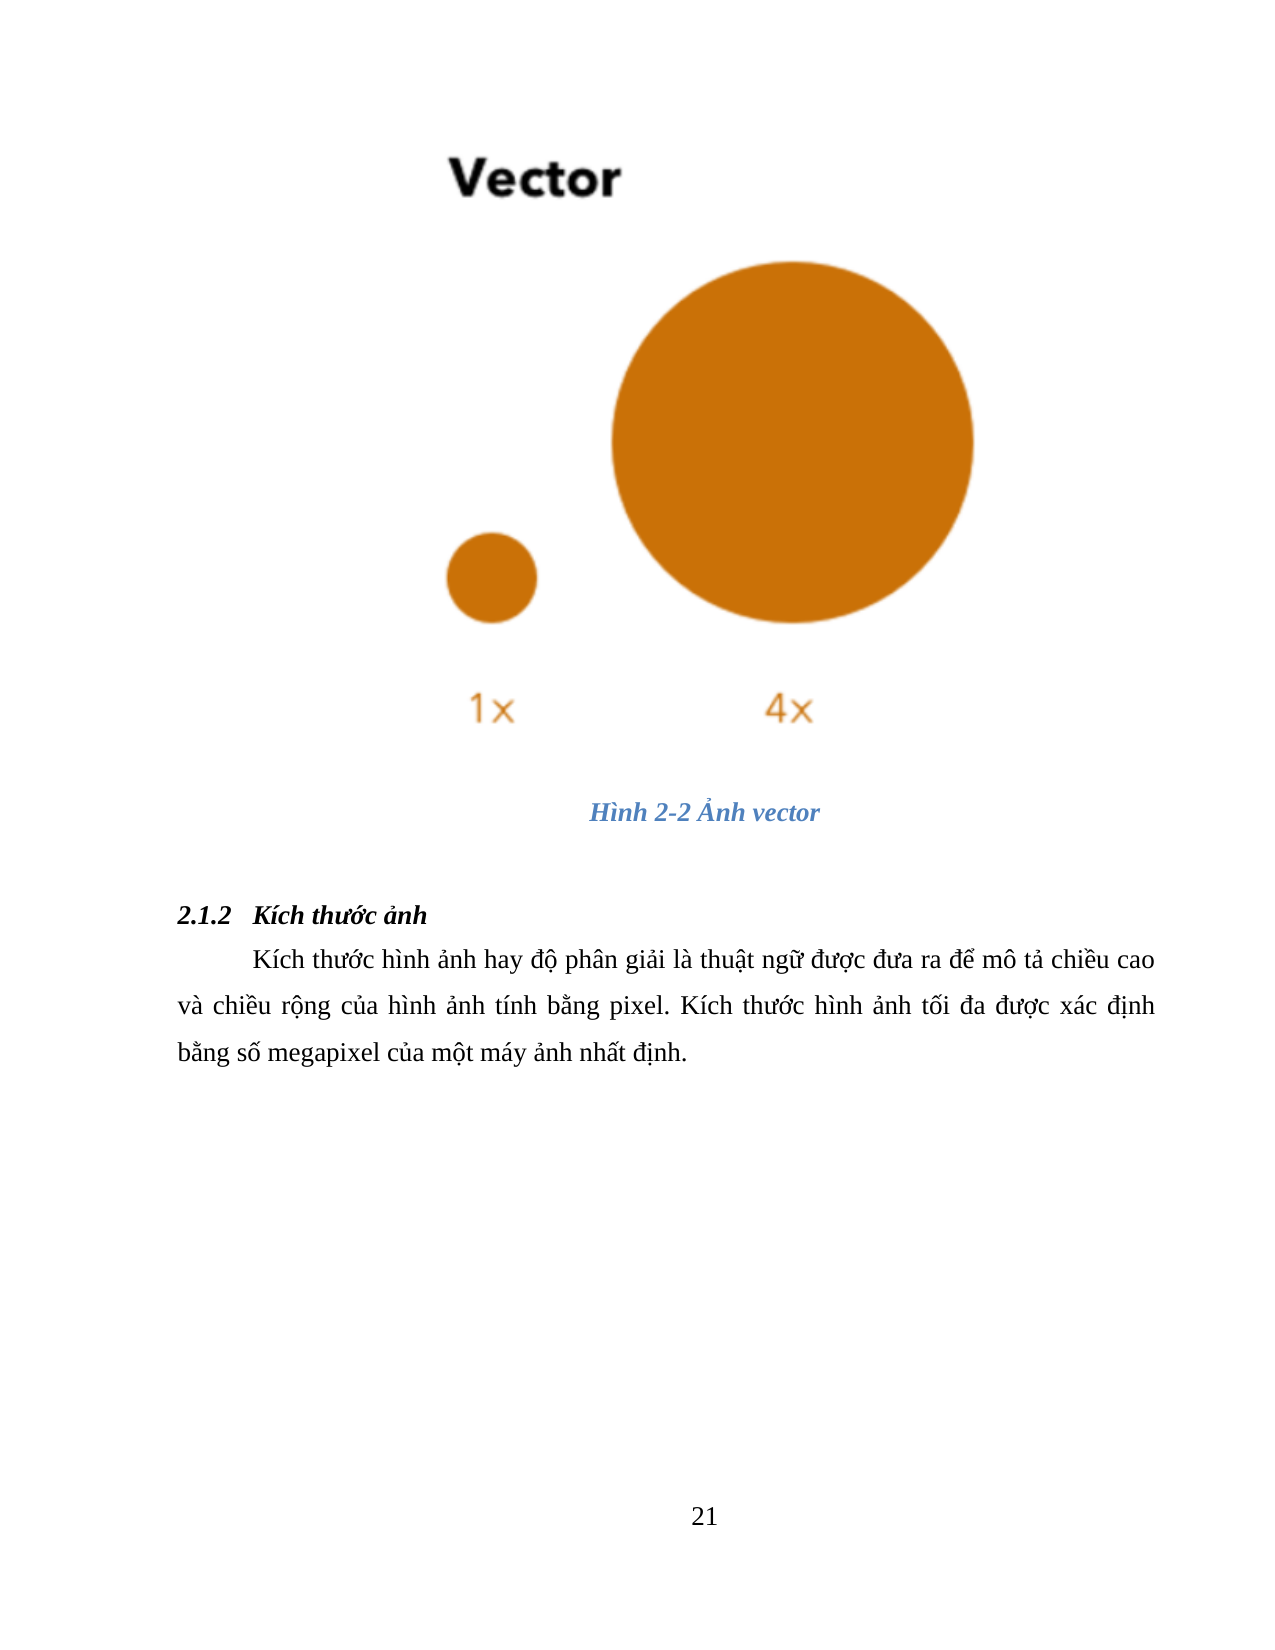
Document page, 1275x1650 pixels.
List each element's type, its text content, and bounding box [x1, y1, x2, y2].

picture [376, 118, 1033, 769]
subtitle Kích thước ảnh [177, 899, 1157, 930]
text Hình 2-2 Ảnh vector [177, 796, 1157, 827]
text Kích thước hình ảnh hay độ phân giải là thuật ngữ được đưa ra để mô tả chiều cao và chiều rộng của hình ảnh tính bằng pixel. Kích thước hình ảnh tối đa được xác định bằng số megapixel của một máy ảnh nhất định. [177, 943, 1157, 1067]
